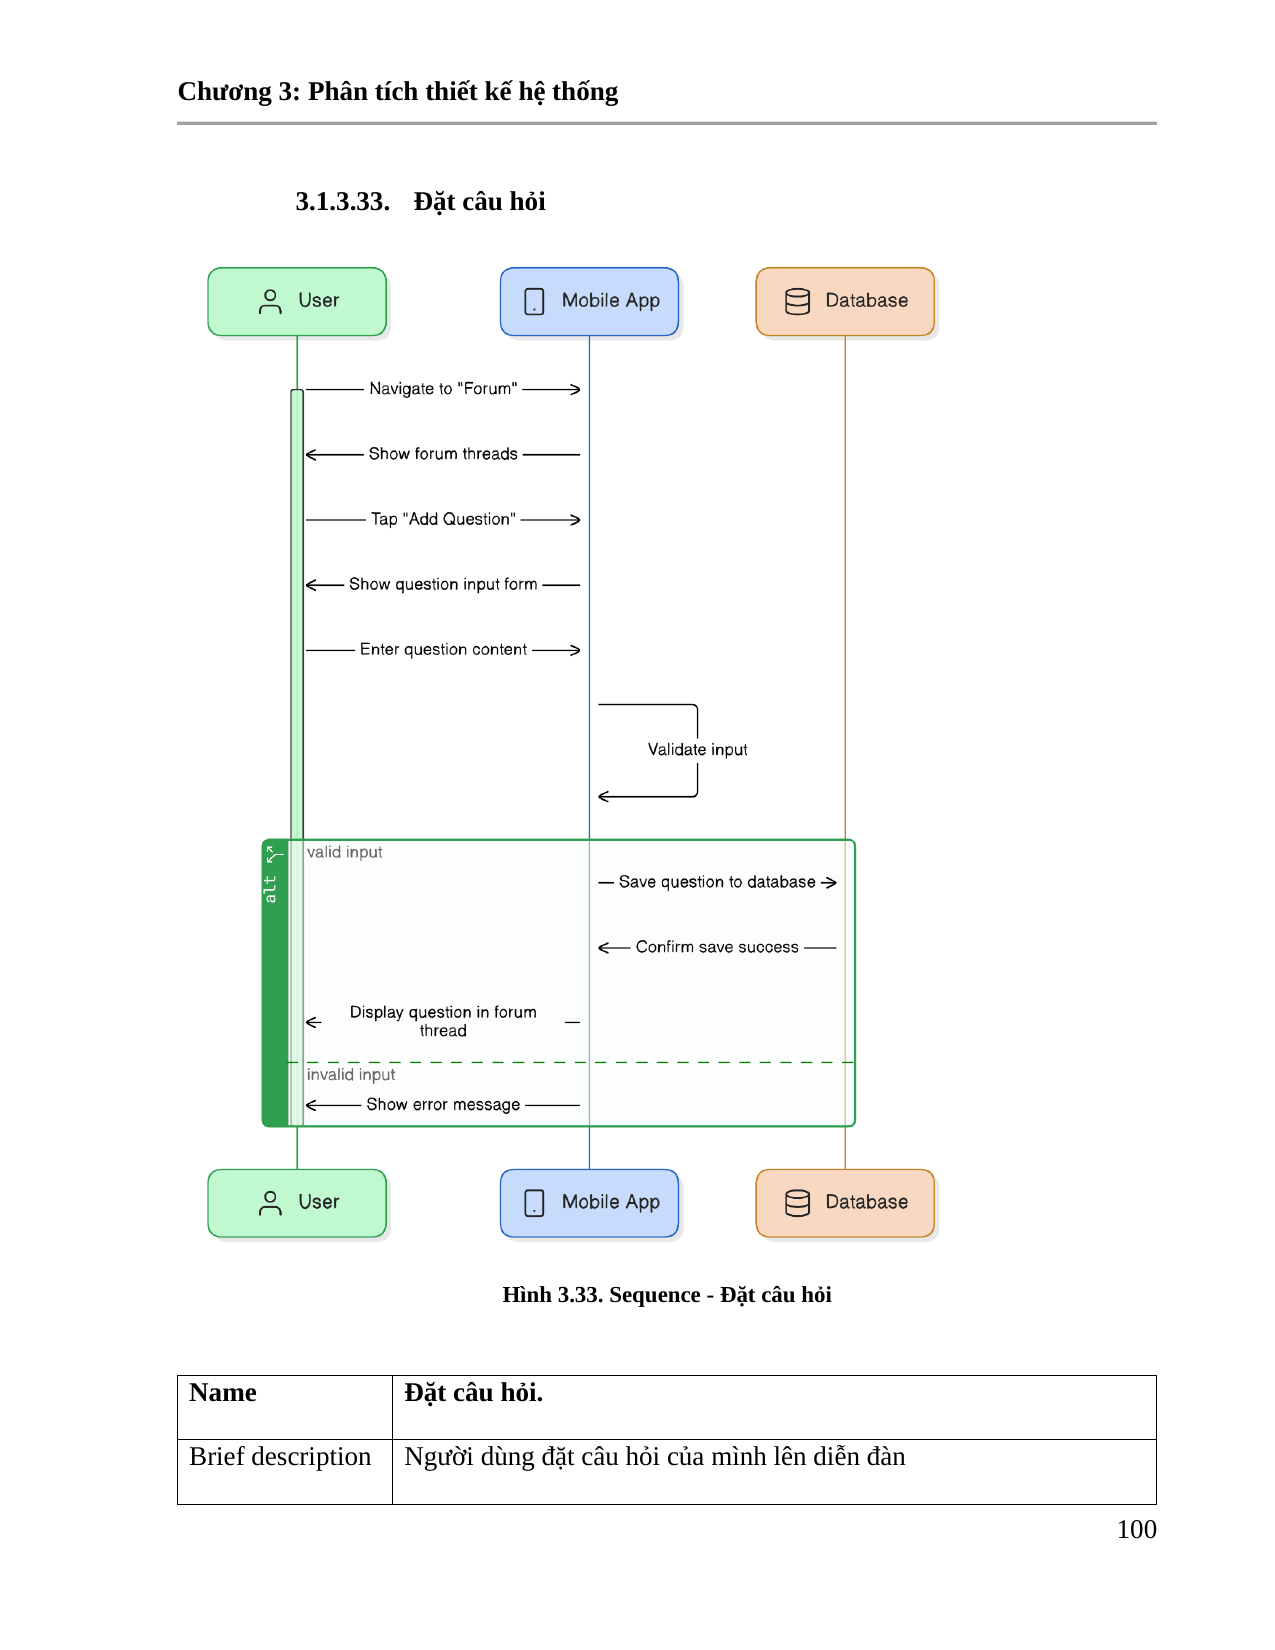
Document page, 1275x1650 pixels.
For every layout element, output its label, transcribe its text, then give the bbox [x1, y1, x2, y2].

picture [177, 235, 946, 1249]
subtitle Đặt câu hỏi [295, 185, 1157, 216]
text Hình 3.33. Sequence - Đặt câu hỏi [177, 1281, 1157, 1307]
